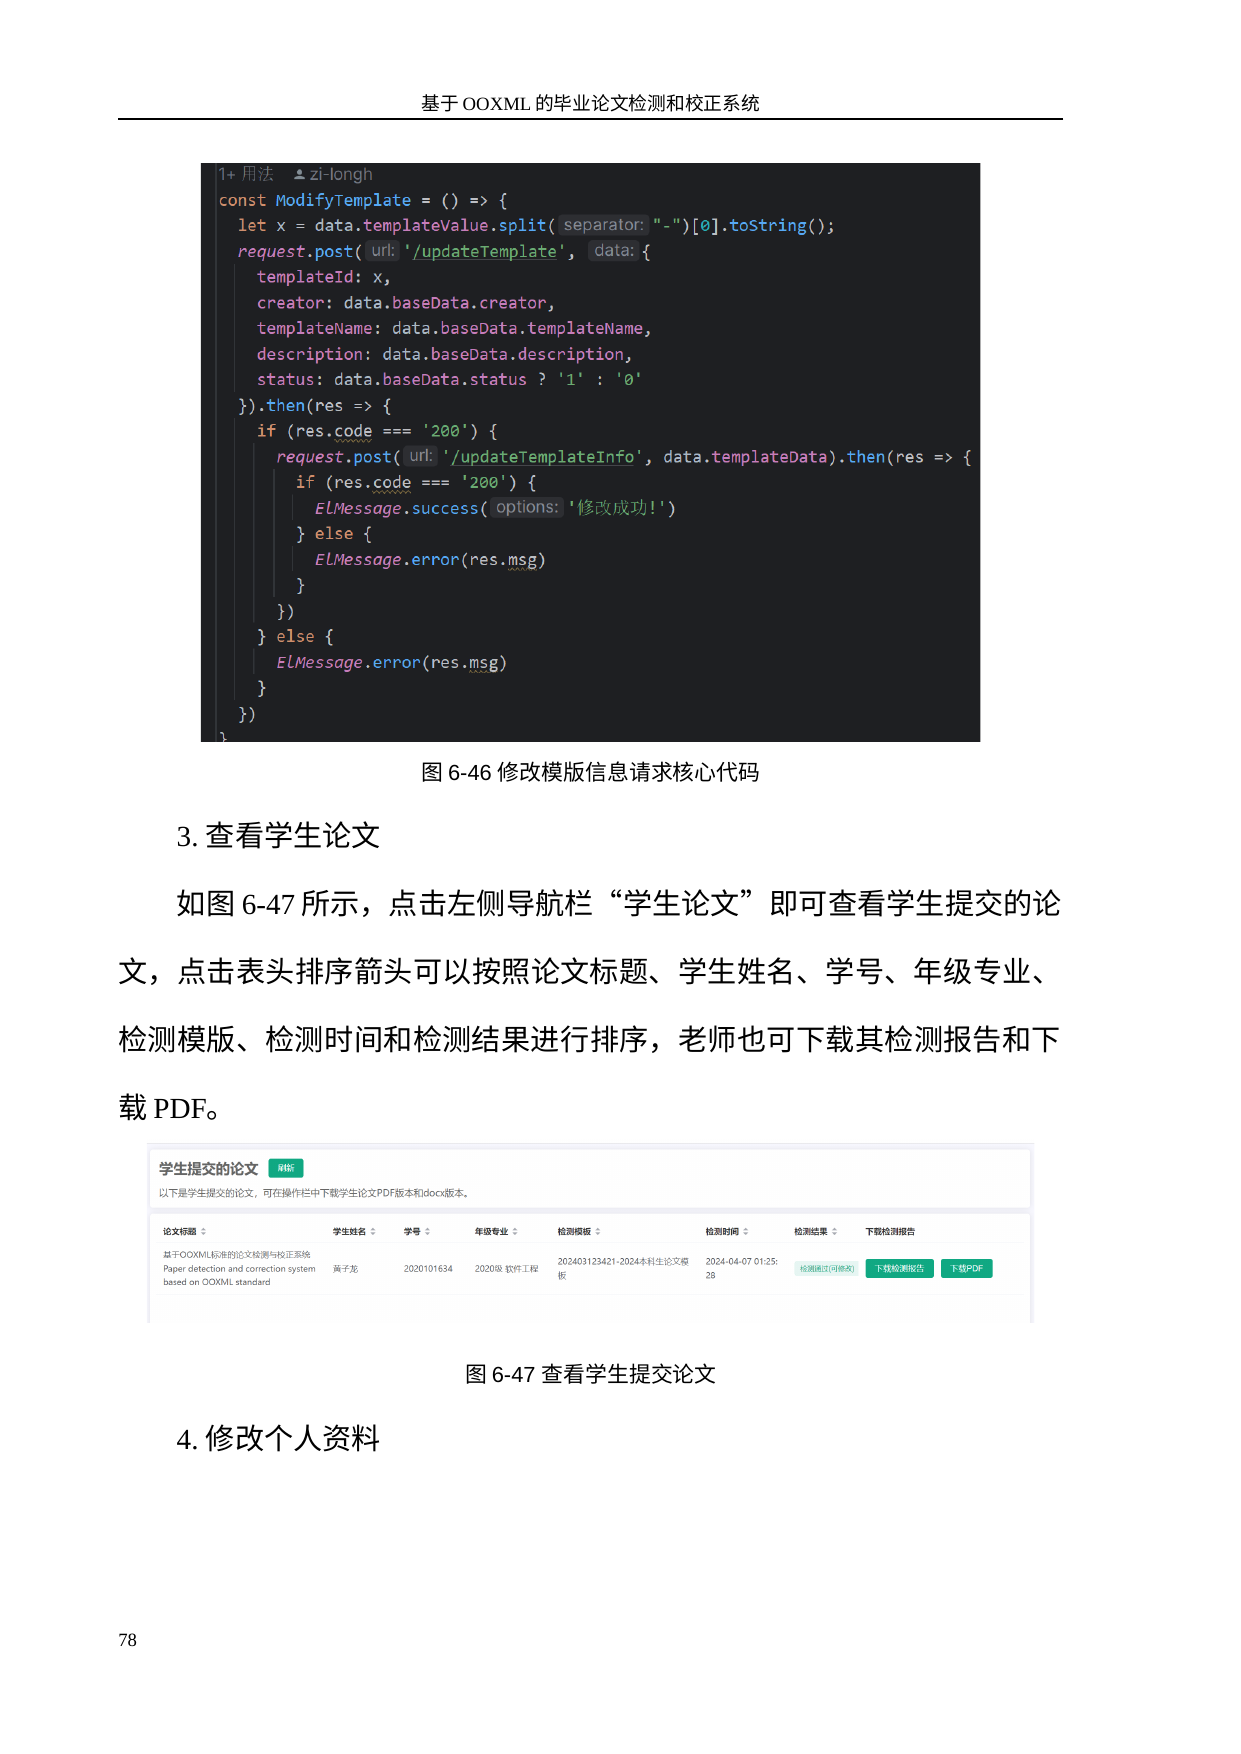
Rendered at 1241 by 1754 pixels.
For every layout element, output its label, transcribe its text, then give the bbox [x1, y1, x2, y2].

list 查看学生论文 [118, 800, 1063, 868]
picture [146, 1139, 1035, 1323]
list 修改个人资料 [118, 1402, 1063, 1470]
picture [200, 163, 981, 742]
